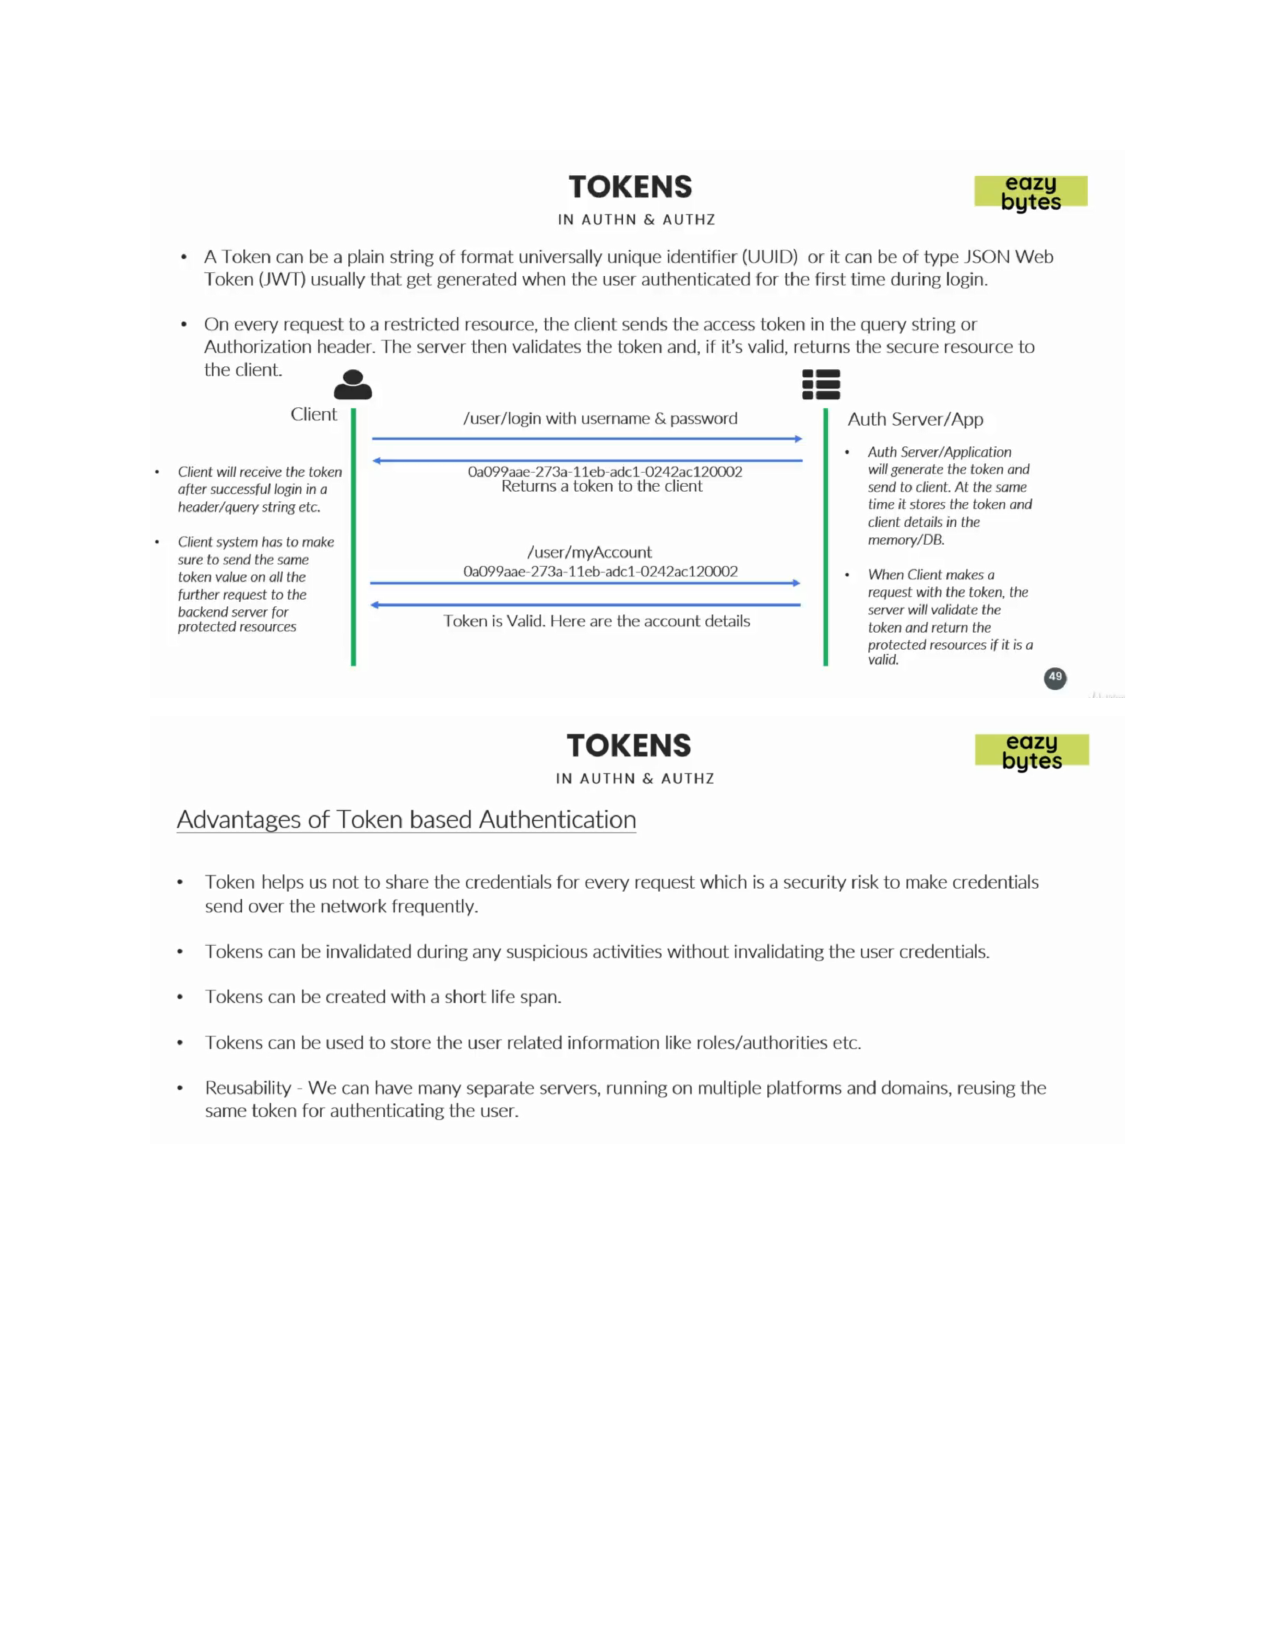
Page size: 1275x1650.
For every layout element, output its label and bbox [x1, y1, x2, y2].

picture [150, 150, 1125, 698]
picture [150, 716, 1125, 1144]
